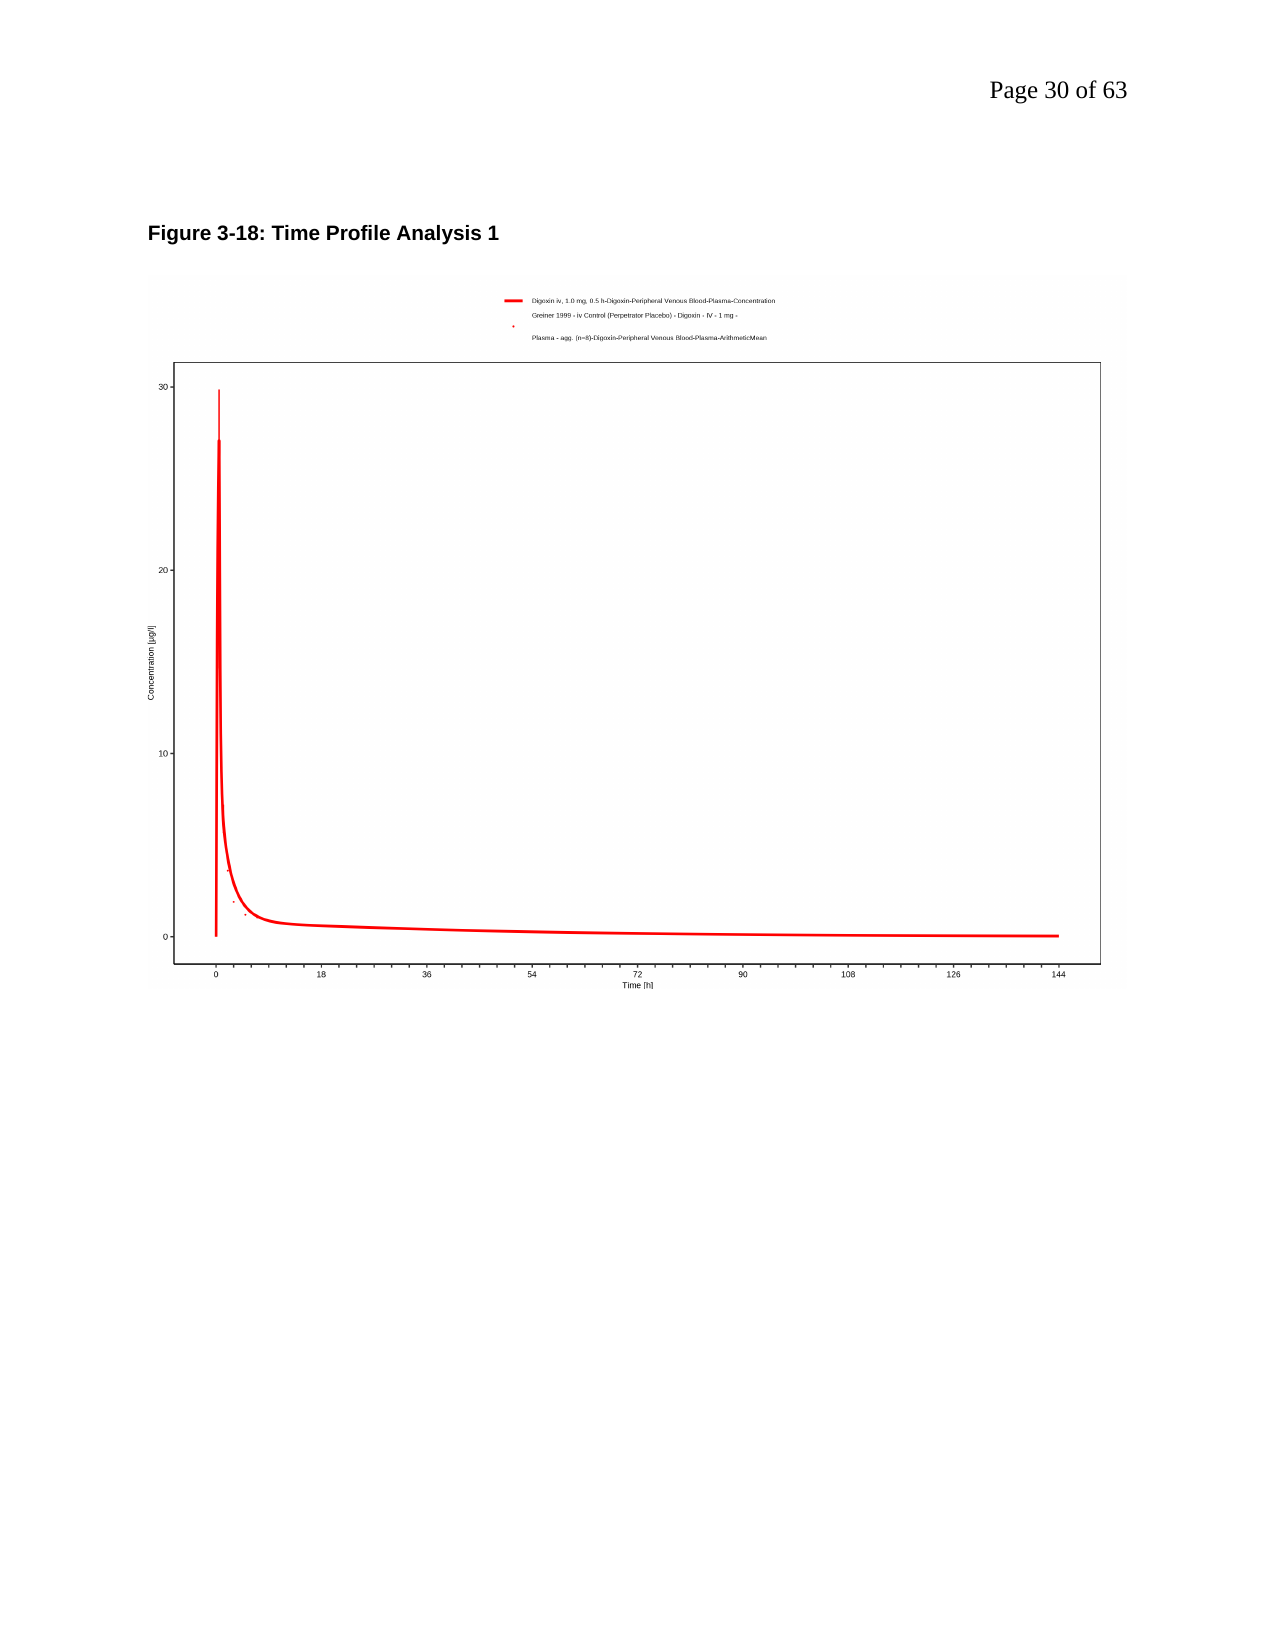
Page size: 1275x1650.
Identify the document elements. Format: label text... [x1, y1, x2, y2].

picture [147, 275, 1127, 989]
text Figure 3-18: Time Profile Analysis 1 [148, 221, 1127, 245]
